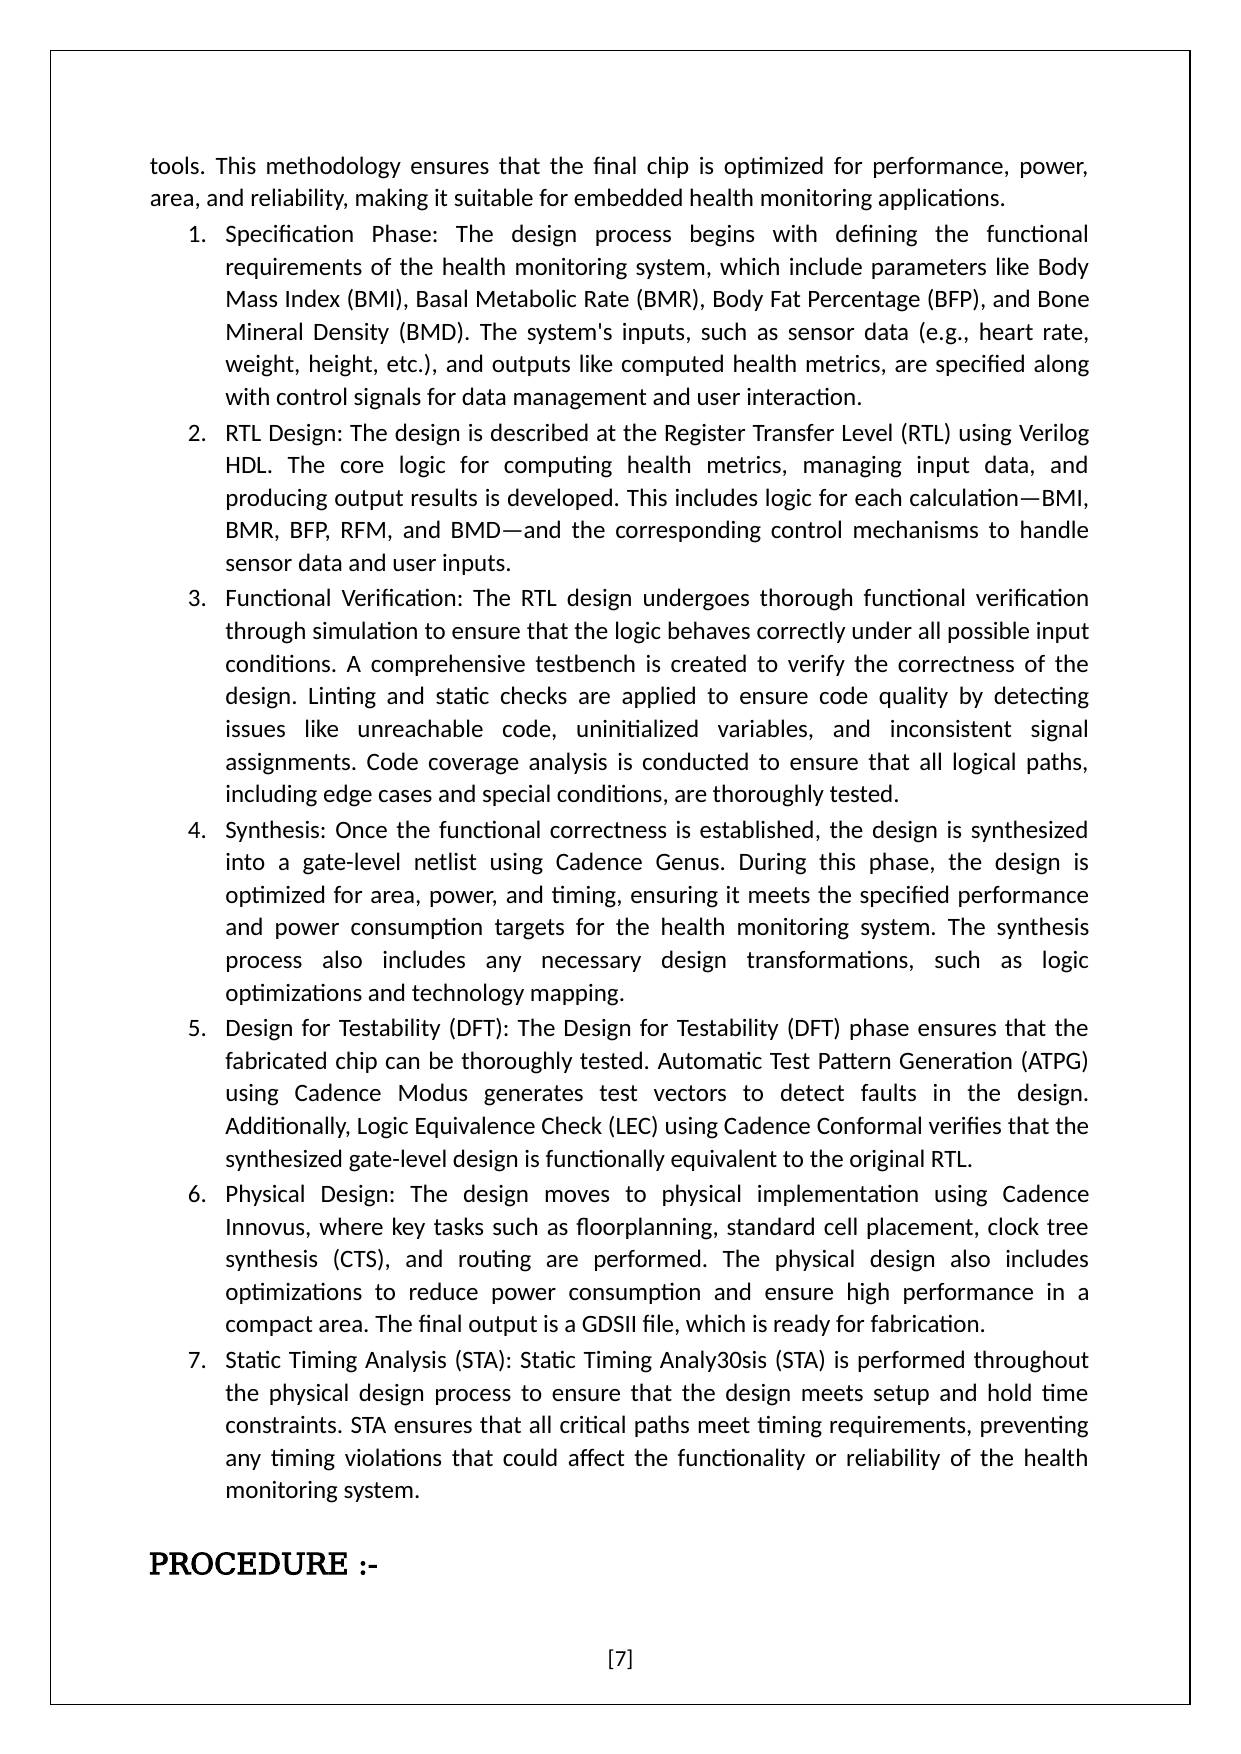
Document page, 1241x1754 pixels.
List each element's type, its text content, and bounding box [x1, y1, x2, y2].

list Physical Design: The design moves to physical implementation using Cadence Innovus, where key tasks such as floorplanning, standard cell placement, clock tree synthesis (CTS), and routing are performed. The physical design also includes optimizations to reduce power consumption and ensure high performance in a compact area. The final output is a GDSII file, which is ready for fabrication. [188, 1178, 1090, 1339]
list Static Timing Analysis (STA): Static Timing Analy30sis (STA) is performed throughout the physical design process to ensure that the design meets setup and hold time constraints. STA ensures that all critical paths meet timing requirements, preventing any timing violations that could affect the functionality or reliability of the health monitoring system. [188, 1344, 1090, 1505]
list Design for Testability (DFT): The Design for Testability (DFT) phase ensures that the fabricated chip can be thoroughly tested. Automatic Test Pattern Generation (ATPG) using Cadence Modus generates test vectors to detect faults in the design. Additionally, Logic Equivalence Check (LEC) using Cadence Conformal verifies that the synthesized gate-level design is functionally equivalent to the original RTL. [188, 1012, 1090, 1173]
list Synthesis: Once the functional correctness is established, the design is synthesized into a gate-level netlist using Cadence Genus. During this phase, the design is optimized for area, power, and timing, ensuring it meets the specified performance and power consumption targets for the health monitoring system. The synthesis process also includes any necessary design transformations, such as logic optimizations and technology mapping. [188, 814, 1090, 1007]
list Functional Verification: The RTL design undergoes thorough functional verification through simulation to ensure that the logic behaves correctly under all possible input conditions. A comprehensive testbench is created to verify the correctness of the design. Linting and static checks are applied to ensure code quality by detecting issues like unreachable code, uninitialized variables, and inconsistent signal assignments. Code coverage analysis is conducted to ensure that all logical paths, including edge cases and special conditions, are thoroughly tested. [188, 583, 1090, 809]
text PROCEDURE :- [148, 1545, 1090, 1580]
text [148, 150, 1090, 213]
list Specification Phase: The design process begins with defining the functional requirements of the health monitoring system, which include parameters like Body Mass Index (BMI), Basal Metabolic Rate (BMR), Body Fat Percentage (BFP), and Bone Mineral Density (BMD). The system's inputs, such as sensor data (e.g., heart rate, weight, height, etc.), and outputs like computed health metrics, are specified along with control signals for data management and user interaction. [188, 218, 1090, 412]
list RTL Design: The design is described at the Register Transfer Level (RTL) using Verilog HDL. The core logic for computing health metrics, managing input data, and producing output results is developed. This includes logic for each calculation—BMI, BMR, BFP, RFM, and BMD—and the corresponding control mechanisms to handle sensor data and user inputs. [188, 417, 1090, 578]
